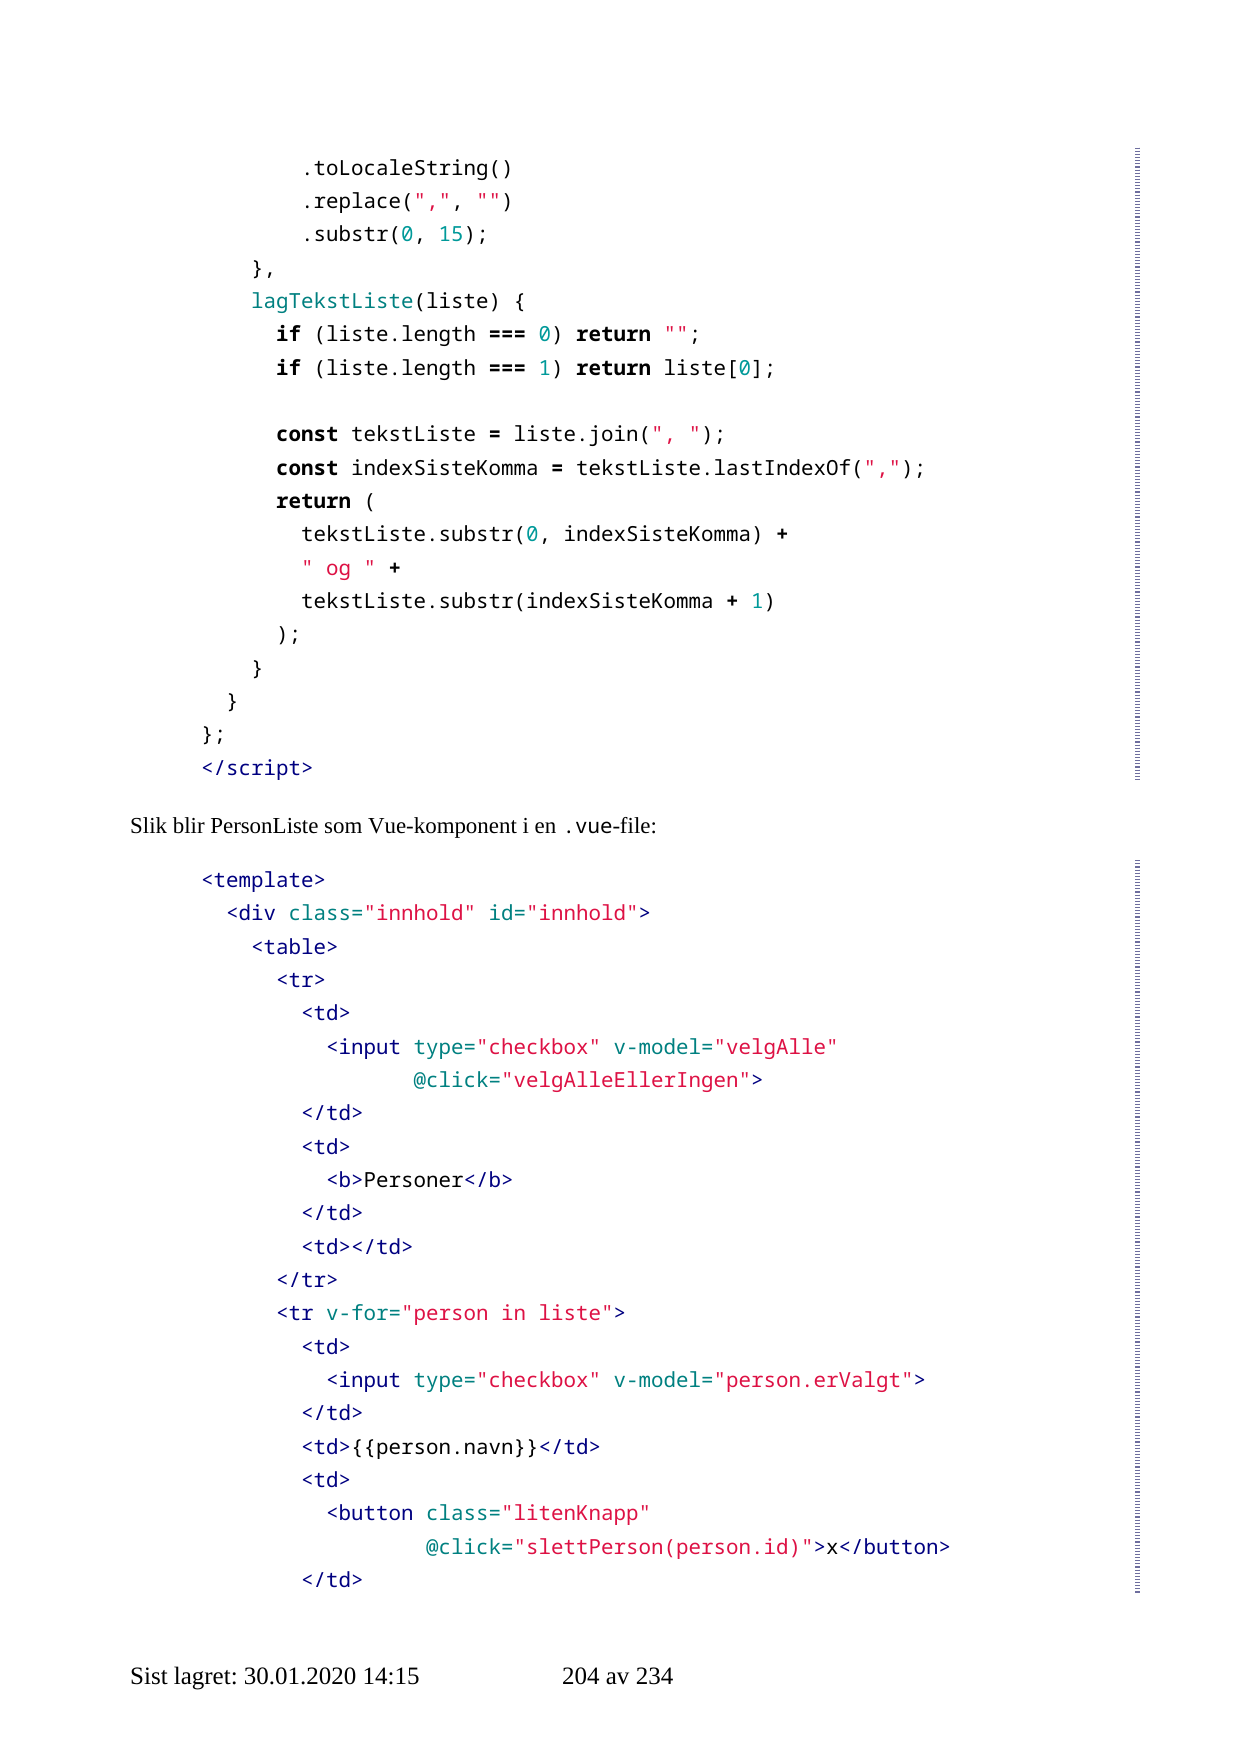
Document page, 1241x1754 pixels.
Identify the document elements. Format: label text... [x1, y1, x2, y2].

text Slik blir PersonListe som Vue-komponent i en .vue-file: [130, 802, 1110, 839]
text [201, 148, 1140, 781]
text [201, 860, 1140, 1593]
